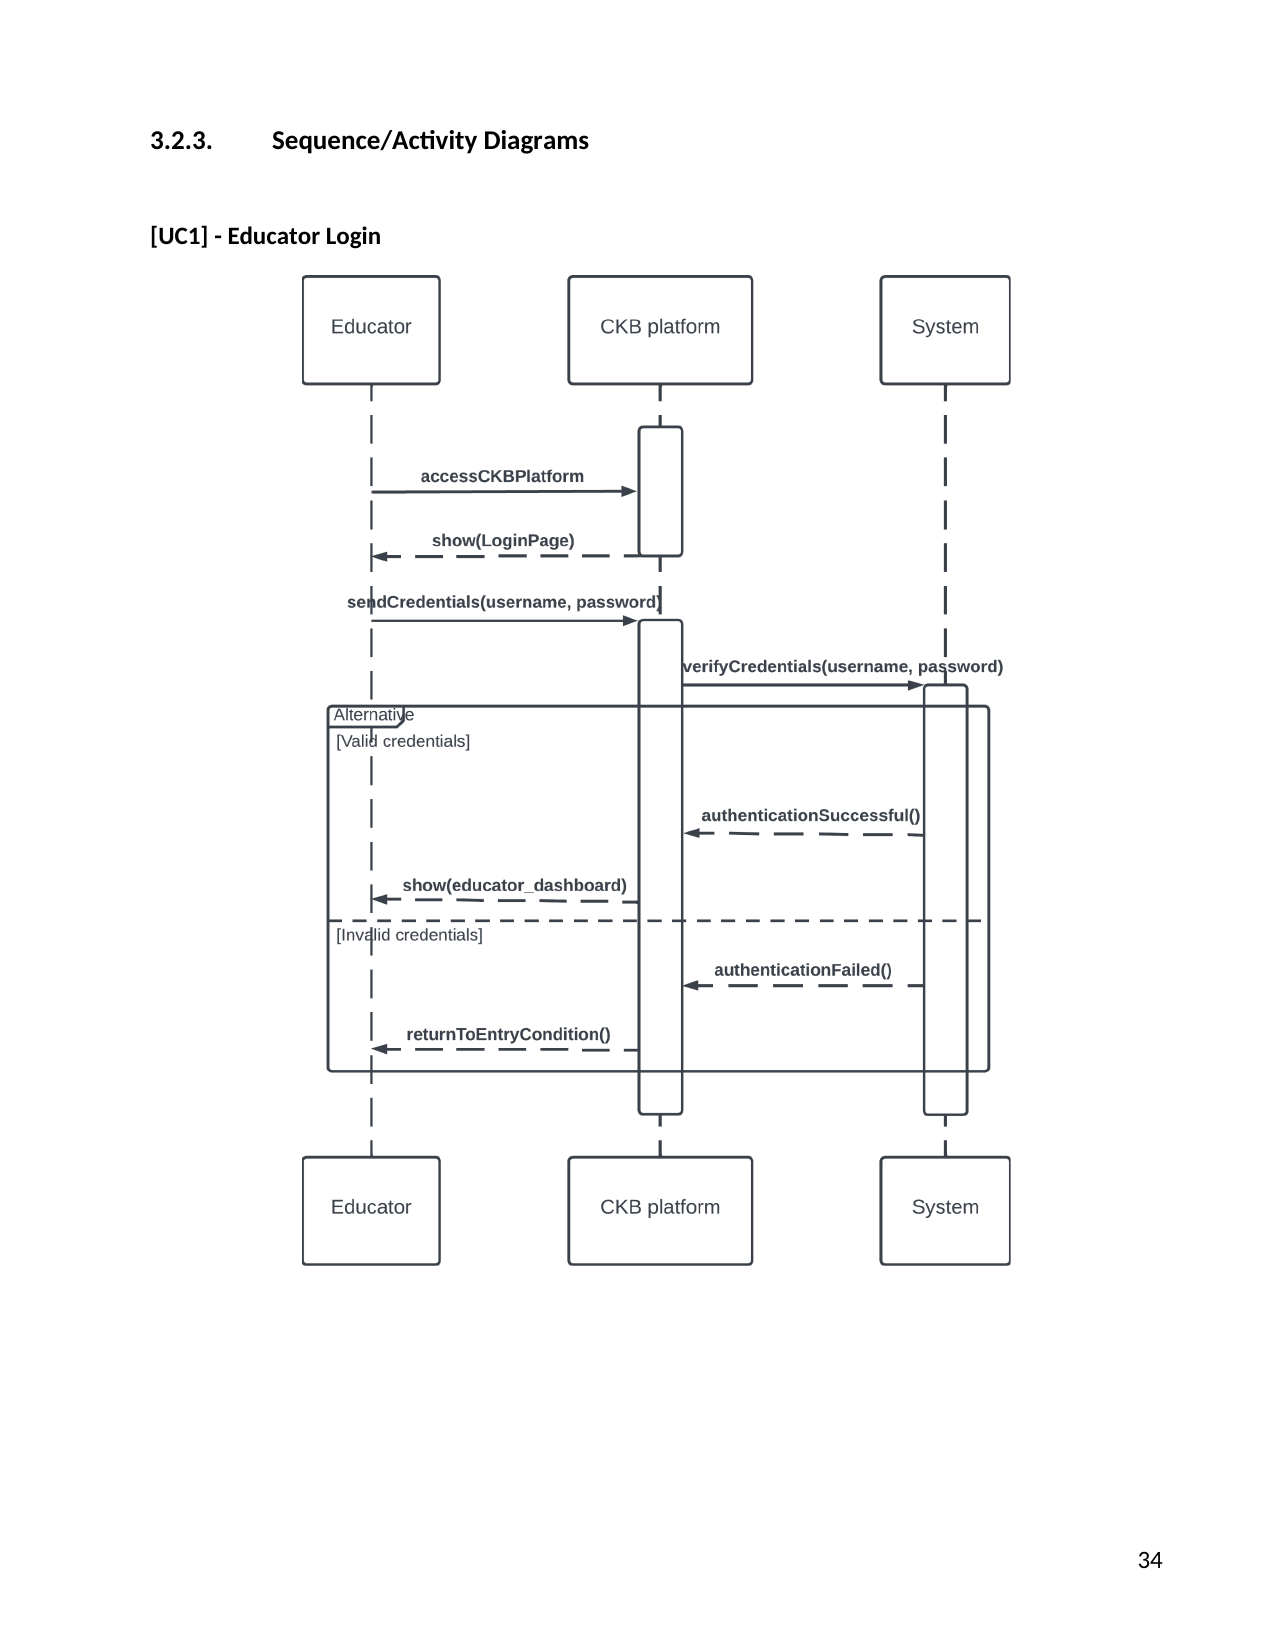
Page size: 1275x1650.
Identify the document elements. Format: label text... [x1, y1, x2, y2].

picture [302, 275, 1011, 1266]
subtitle Sequence/Activity Diagrams [150, 123, 1162, 156]
subtitle [UC1] - Educator Login [150, 220, 1162, 251]
